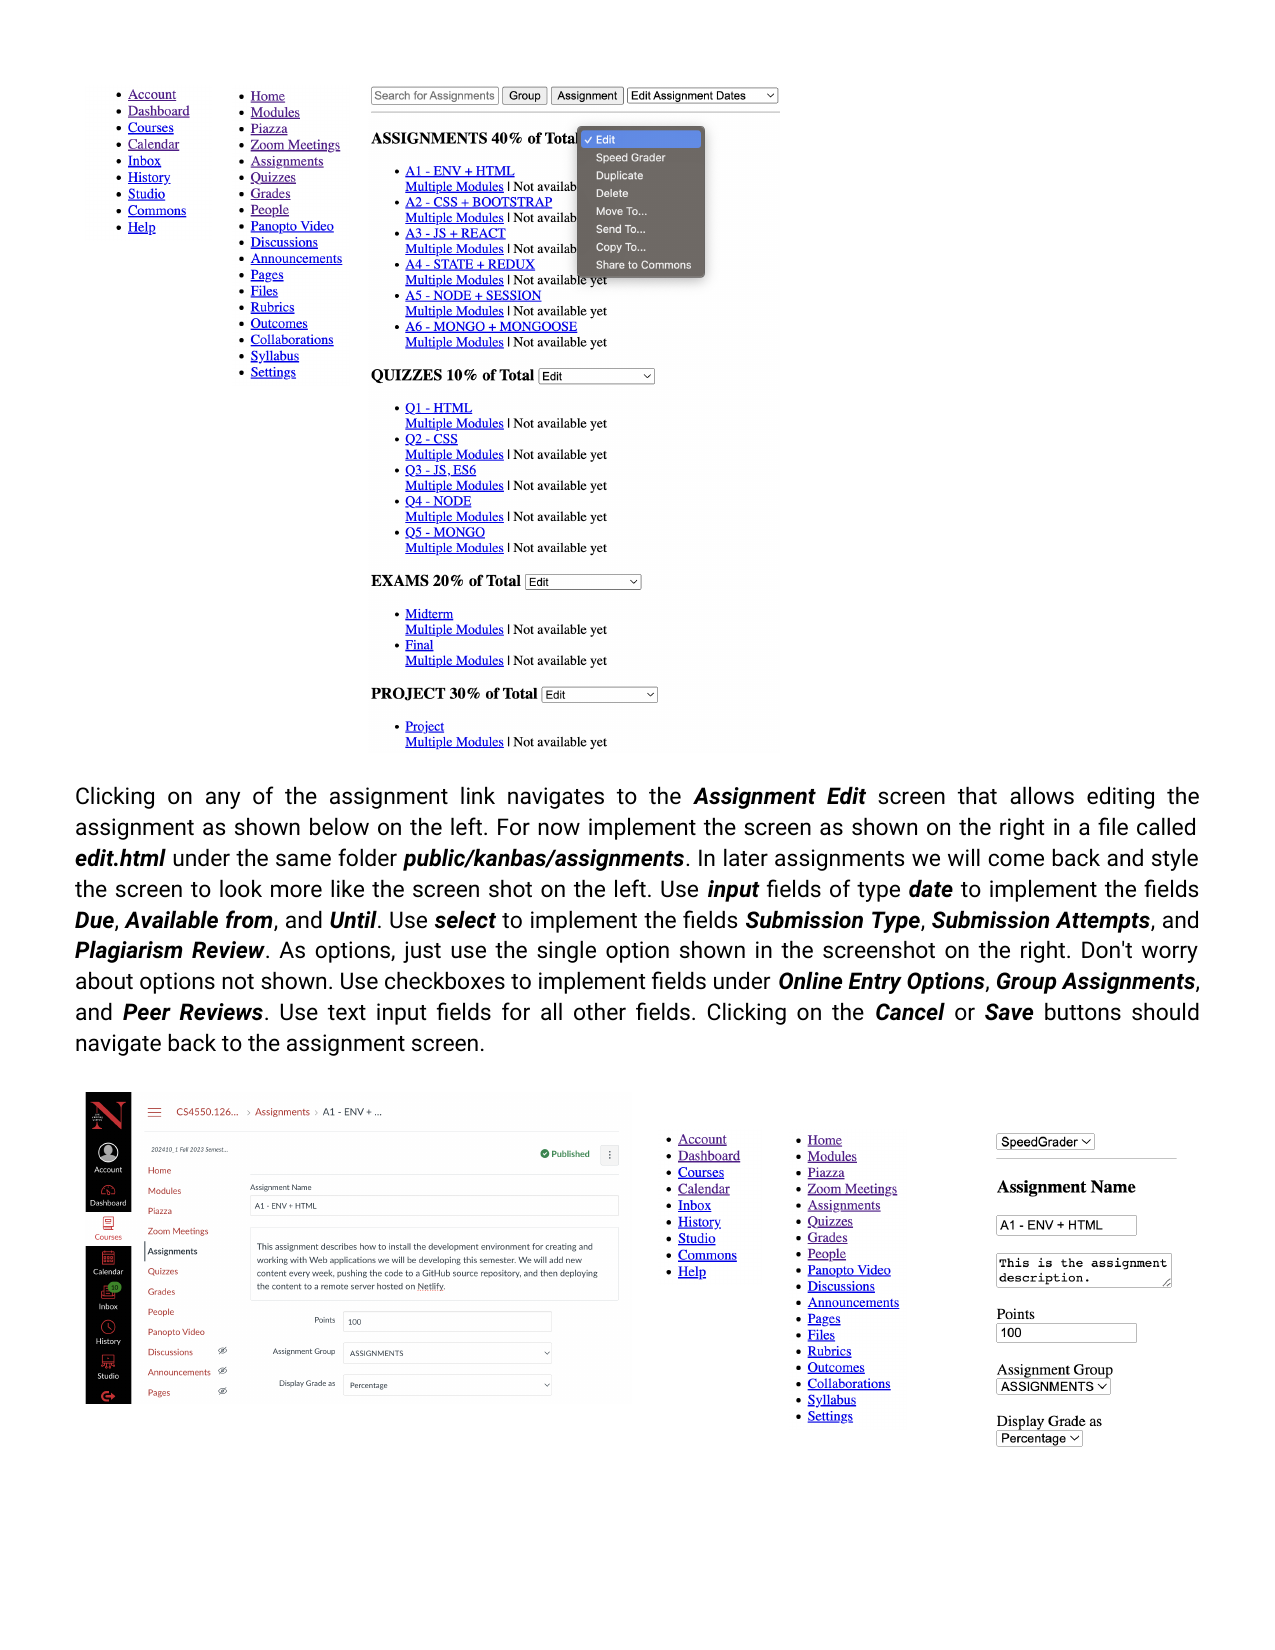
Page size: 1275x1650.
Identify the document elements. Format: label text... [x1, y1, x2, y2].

table_header [75, 75, 222, 763]
picture [232, 85, 350, 386]
table_header [222, 75, 358, 763]
table_header [359, 75, 1200, 763]
picture [992, 1129, 1177, 1450]
picture [789, 1129, 907, 1430]
picture [85, 1092, 632, 1404]
picture [368, 85, 780, 753]
picture [85, 85, 212, 241]
text Clicking on any of the assignment link navigates to the Assignment Edit screen that allows editing the assignment as shown below on the left. For now implement the screen as shown on the right in a file called edit.html under the same folder public/kanbas/assignments. In later assignments we will come back and style the screen to look more like the screen shot on the left. Use input fields of type date to implement the fields Due, Available from, and Until. Use select to implement the fields Submission Type, Submission Attempts, and Plagiarism Review. As options, just use the single option shown in the screenshot on the right. Don't worry about options not shown. Use checkboxes to implement fields under Online Entry Options, Group Assignments, and Peer Reviews. Use text input fields for all other fields. Clicking on the Cancel or Save buttons should navigate back to the assignment screen. [75, 783, 1200, 1057]
table_header [75, 1082, 637, 1471]
picture [658, 1129, 762, 1285]
table_header [638, 1082, 1200, 1471]
